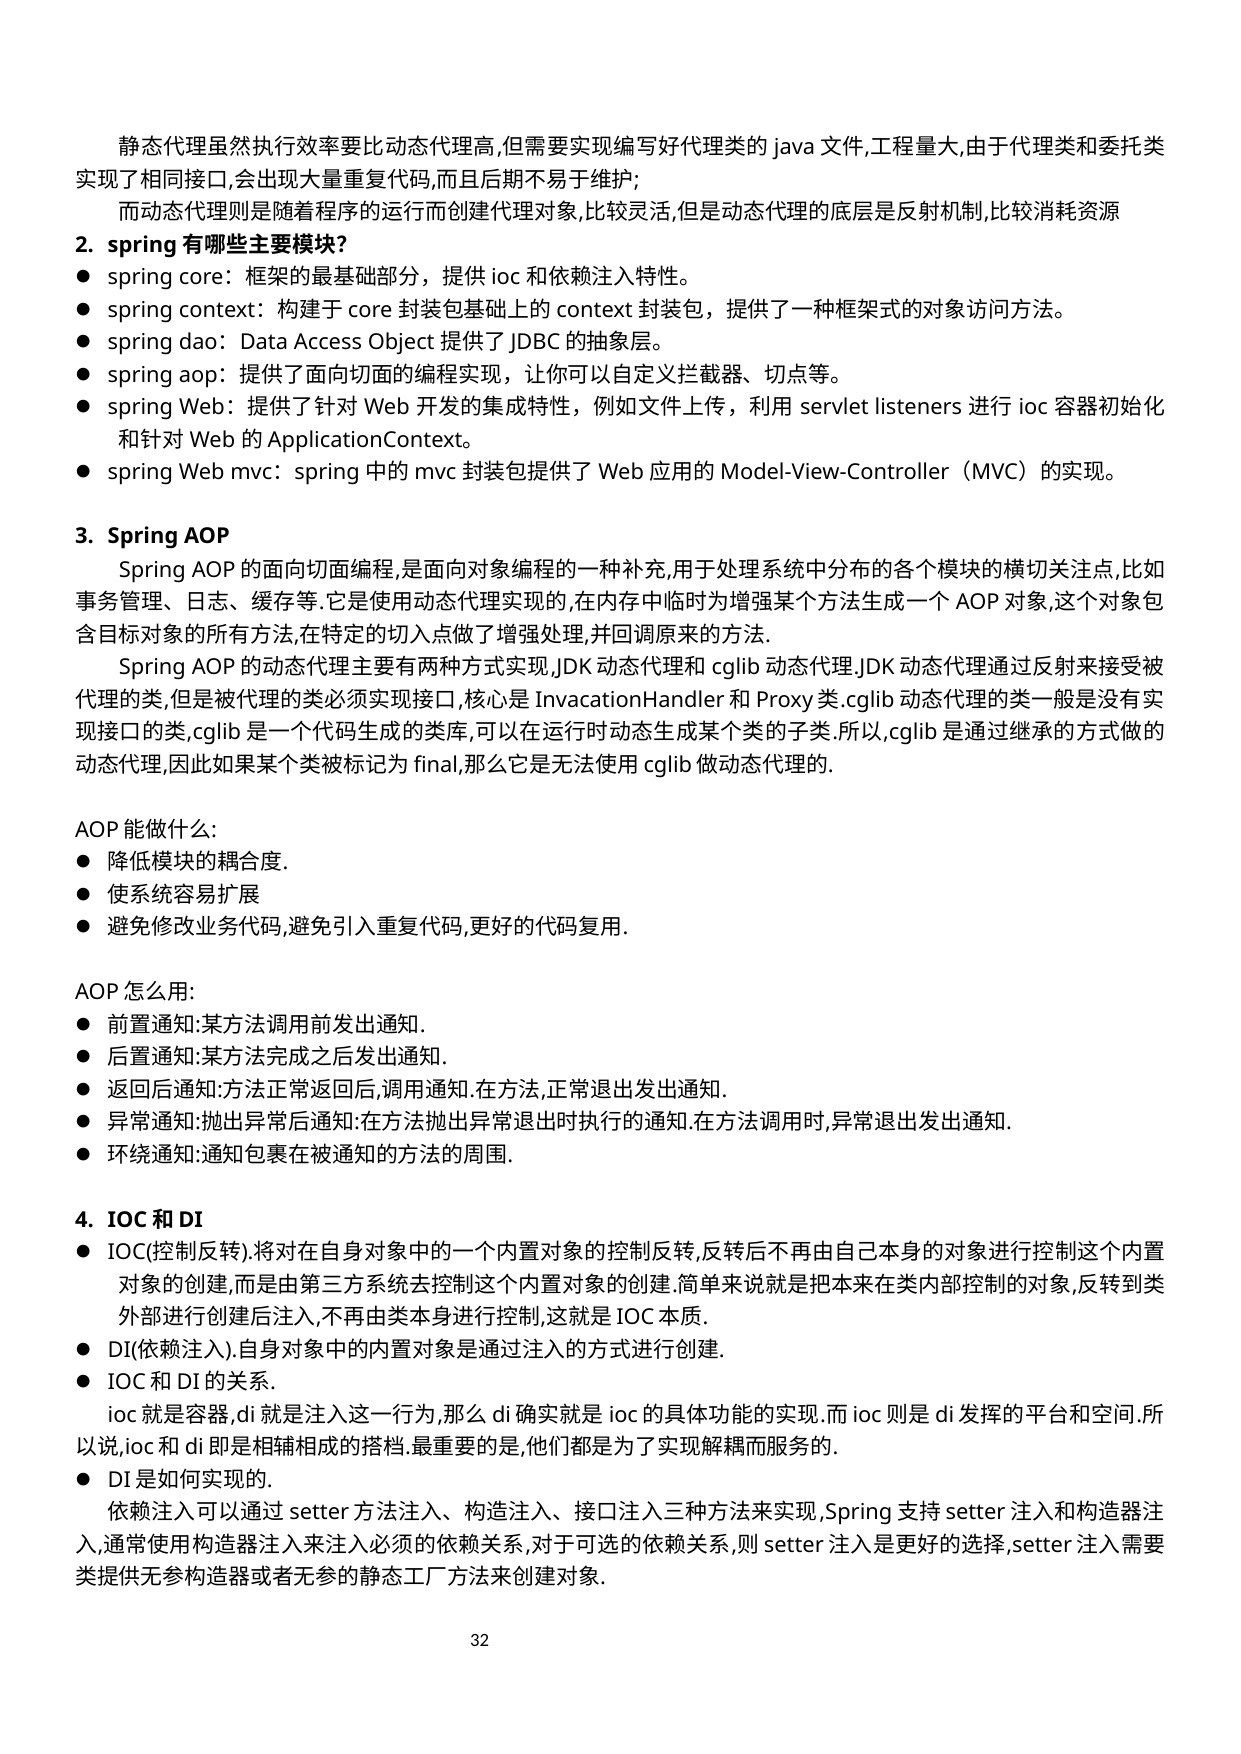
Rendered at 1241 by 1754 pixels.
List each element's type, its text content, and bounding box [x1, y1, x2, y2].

list IOC和DI的关系. [75, 1364, 1165, 1396]
list 环绕通知:通知包裹在被通知的方法的周围. [75, 1136, 1165, 1169]
list DI是如何实现的. [75, 1461, 1165, 1494]
list spring dao：Data Access Object 提供了JDBC的抽象层。 [75, 324, 1165, 356]
list ioc就是容器,di就是注入这一行为,那么di确实就是ioc的具体功能的实现.而ioc则是di发挥的平台和空间.所以说,ioc和di即是相辅相成的搭档.最重要的是,他们都是为了实现解耦而服务的. [75, 1396, 1165, 1461]
list 而动态代理则是随着程序的运行而创建代理对象,比较灵活,但是动态代理的底层是反射机制,比较消耗资源 [75, 194, 1165, 226]
list 后置通知:某方法完成之后发出通知. [75, 1039, 1165, 1071]
list Spring AOP的动态代理主要有两种方式实现,JDK动态代理和cglib动态代理.JDK动态代理通过反射来接受被代理的类,但是被代理的类必须实现接口,核心是InvacationHandler和Proxy类.cglib动态代理的类一般是没有实现接口的类,cglib是一个代码生成的类库,可以在运行时动态生成某个类的子类.所以,cglib是通过继承的方式做的动态代理,因此如果某个类被标记为final,那么它是无法使用cglib做动态代理的. [75, 649, 1165, 779]
list spring Web mvc：spring 中的 mvc 封装包提供了 Web 应用的 Model-View-Controller（MVC）的实现。 [75, 454, 1165, 486]
list IOC和DI [75, 1201, 1165, 1234]
list 前置通知:某方法调用前发出通知. [75, 1006, 1165, 1039]
list DI(依赖注入).自身对象中的内置对象是通过注入的方式进行创建. [75, 1331, 1165, 1364]
list 避免修改业务代码,避免引入重复代码,更好的代码复用. [75, 909, 1165, 941]
list AOP怎么用: [75, 974, 1165, 1006]
list spring context：构建于 core 封装包基础上的 context 封装包，提供了一种框架式的对象访问方法。 [75, 291, 1165, 324]
list Spring AOP的面向切面编程,是面向对象编程的一种补充,用于处理系统中分布的各个模块的横切关注点,比如事务管理、日志、缓存等.它是使用动态代理实现的,在内存中临时为增强某个方法生成一个AOP对象,这个对象包含目标对象的所有方法,在特定的切入点做了增强处理,并回调原来的方法. [75, 551, 1165, 649]
list spring 有哪些主要模块？ [75, 226, 1165, 259]
list spring core：框架的最基础部分，提供 ioc 和依赖注入特性。 [75, 259, 1165, 291]
list 使系统容易扩展 [75, 876, 1165, 909]
list IOC(控制反转).将对在自身对象中的一个内置对象的控制反转,反转后不再由自己本身的对象进行控制这个内置对象的创建,而是由第三方系统去控制这个内置对象的创建.简单来说就是把本来在类内部控制的对象,反转到类外部进行创建后注入,不再由类本身进行控制,这就是IOC本质. [75, 1234, 1165, 1331]
list spring aop：提供了面向切面的编程实现，让你可以自定义拦截器、切点等。 [75, 356, 1165, 389]
list 返回后通知:方法正常返回后,调用通知.在方法,正常退出发出通知. [75, 1071, 1165, 1104]
list 降低模块的耦合度. [75, 844, 1165, 876]
list AOP能做什么: [75, 811, 1165, 844]
list 依赖注入可以通过setter方法注入、构造注入、接口注入三种方法来实现,Spring支持setter注入和构造器注入,通常使用构造器注入来注入必须的依赖关系,对于可选的依赖关系,则setter注入是更好的选择,setter注入需要类提供无参构造器或者无参的静态工厂方法来创建对象. [75, 1494, 1165, 1591]
list 静态代理虽然执行效率要比动态代理高,但需要实现编写好代理类的java文件,工程量大,由于代理类和委托类实现了相同接口,会出现大量重复代码,而且后期不易于维护; [75, 129, 1165, 194]
list Spring AOP [75, 519, 1165, 551]
list spring Web：提供了针对 Web 开发的集成特性，例如文件上传，利用 servlet listeners 进行 ioc 容器初始化和针对 Web 的 ApplicationContext。 [75, 389, 1165, 454]
list 异常通知:抛出异常后通知:在方法抛出异常退出时执行的通知.在方法调用时,异常退出发出通知. [75, 1104, 1165, 1136]
